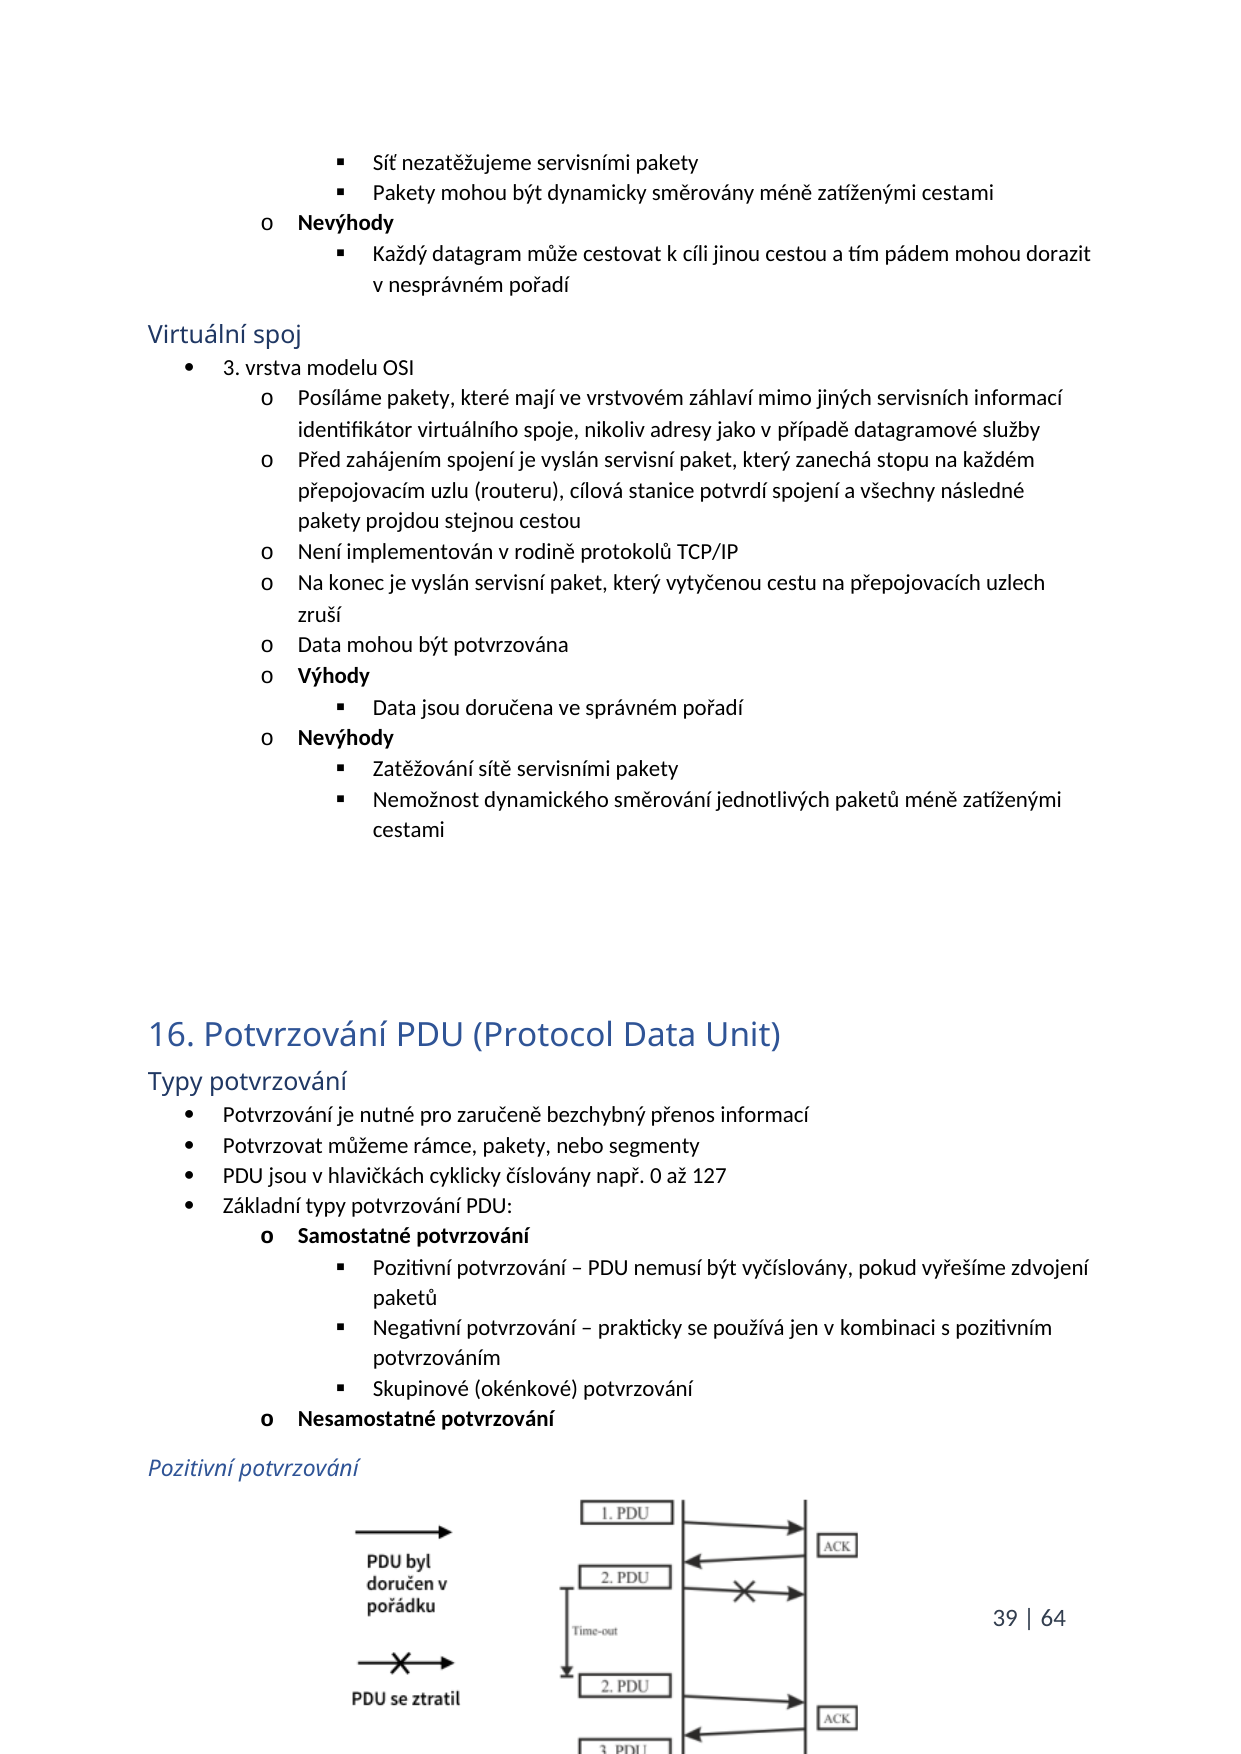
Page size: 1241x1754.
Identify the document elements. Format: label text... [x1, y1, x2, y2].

list Nemožnost dynamického směrování jednotlivých paketů méně zatíženými cestami [335, 785, 1093, 843]
list Pozitivní potvrzování – PDU nemusí být vyčíslovány, pokud vyřešíme zdvojení paketů [335, 1253, 1093, 1311]
list Výhody [260, 661, 1093, 691]
list Potvrzovat můžeme rámce, pakety, nebo segmenty [185, 1131, 1093, 1159]
list Samostatné potvrzování [260, 1221, 1093, 1251]
list Skupinové (okénkové) potvrzování [335, 1374, 1093, 1402]
list Nesamostatné potvrzování [260, 1404, 1093, 1433]
subtitle Virtuální spoj [148, 317, 1093, 351]
list Data mohou být potvrzována [260, 630, 1093, 659]
list Data jsou doručena ve správném pořadí [335, 693, 1093, 721]
list Základní typy potvrzování PDU: [185, 1191, 1093, 1219]
list Negativní potvrzování – prakticky se používá jen v kombinaci s pozitivním potvrzováním [335, 1313, 1093, 1372]
list PDU jsou v hlavičkách cyklicky číslovány např. 0 až 127 [185, 1161, 1093, 1189]
list Pakety mohou být dynamicky směrovány méně zatíženými cestami [335, 178, 1093, 206]
list Potvrzování je nutné pro zaručeně bezchybný přenos informací [185, 1101, 1093, 1129]
picture [314, 1482, 926, 1754]
list Síť nezatěžujeme servisními pakety [335, 148, 1093, 176]
list Každý datagram může cestovat k cíli jinou cestou a tím pádem mohou dorazit v nesprávném pořadí [335, 239, 1093, 298]
list Není implementován v rodině protokolů TCP/IP [260, 537, 1093, 566]
list Na konec je vyslán servisní paket, který vytyčenou cestu na přepojovacích uzlech zruší [260, 568, 1093, 628]
subtitle Pozitivní potvrzování [148, 1452, 1093, 1483]
list 3. vrstva modelu OSI [185, 353, 1093, 381]
list Nevýhody [260, 723, 1093, 752]
list Posíláme pakety, které mají ve vrstvovém záhlaví mimo jiných servisních informací identifikátor virtuálního spoje, nikoliv adresy jako v případě datagramové služby [260, 383, 1093, 443]
list Zatěžování sítě servisními pakety [335, 754, 1093, 782]
subtitle 16. Potvrzování PDU (Protocol Data Unit) [148, 1011, 1093, 1056]
list Nevýhody [260, 208, 1093, 237]
subtitle Typy potvrzování [148, 1064, 1093, 1098]
list Před zahájením spojení je vyslán servisní paket, který zanechá stopu na každém přepojovacím uzlu (routeru), cílová stanice potvrdí spojení a všechny následné pakety projdou stejnou cestou [260, 445, 1093, 535]
